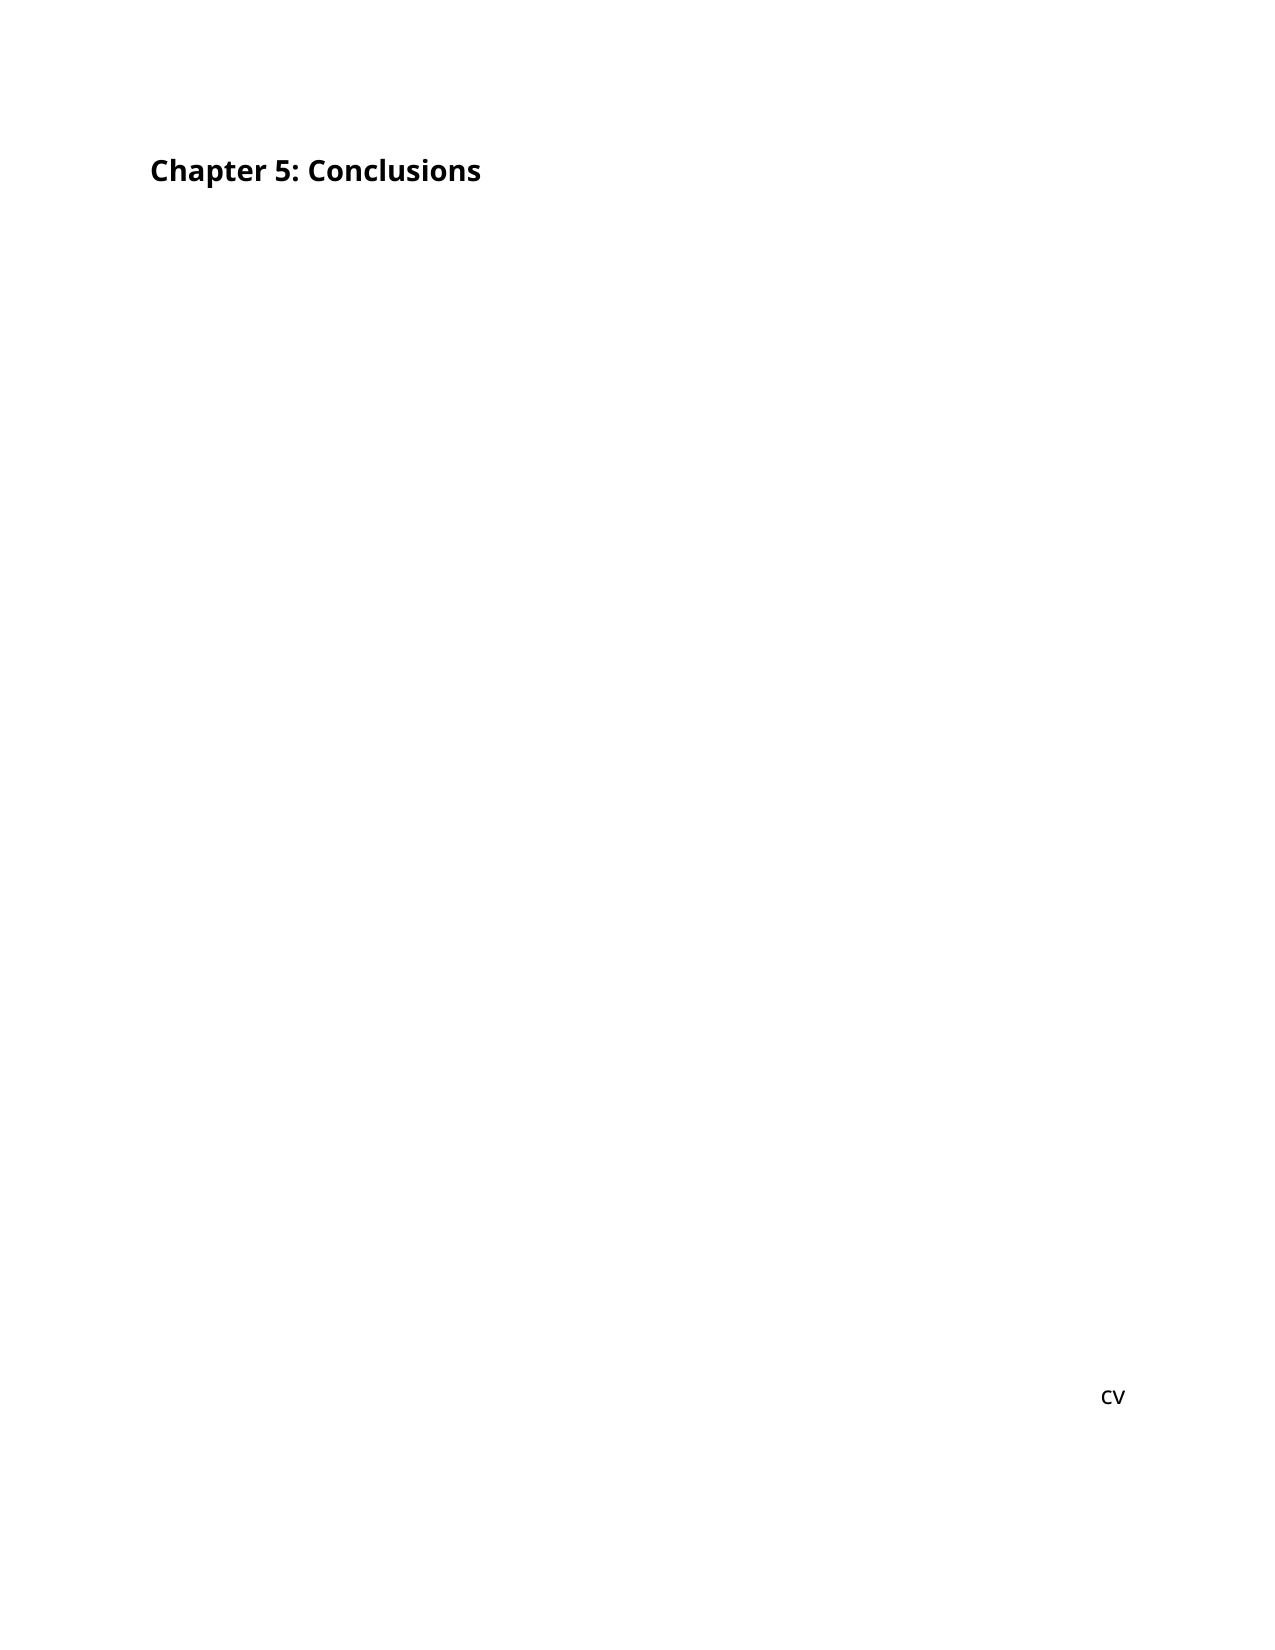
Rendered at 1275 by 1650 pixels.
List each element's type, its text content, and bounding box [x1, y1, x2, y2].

subtitle Conclusions [150, 150, 1125, 190]
